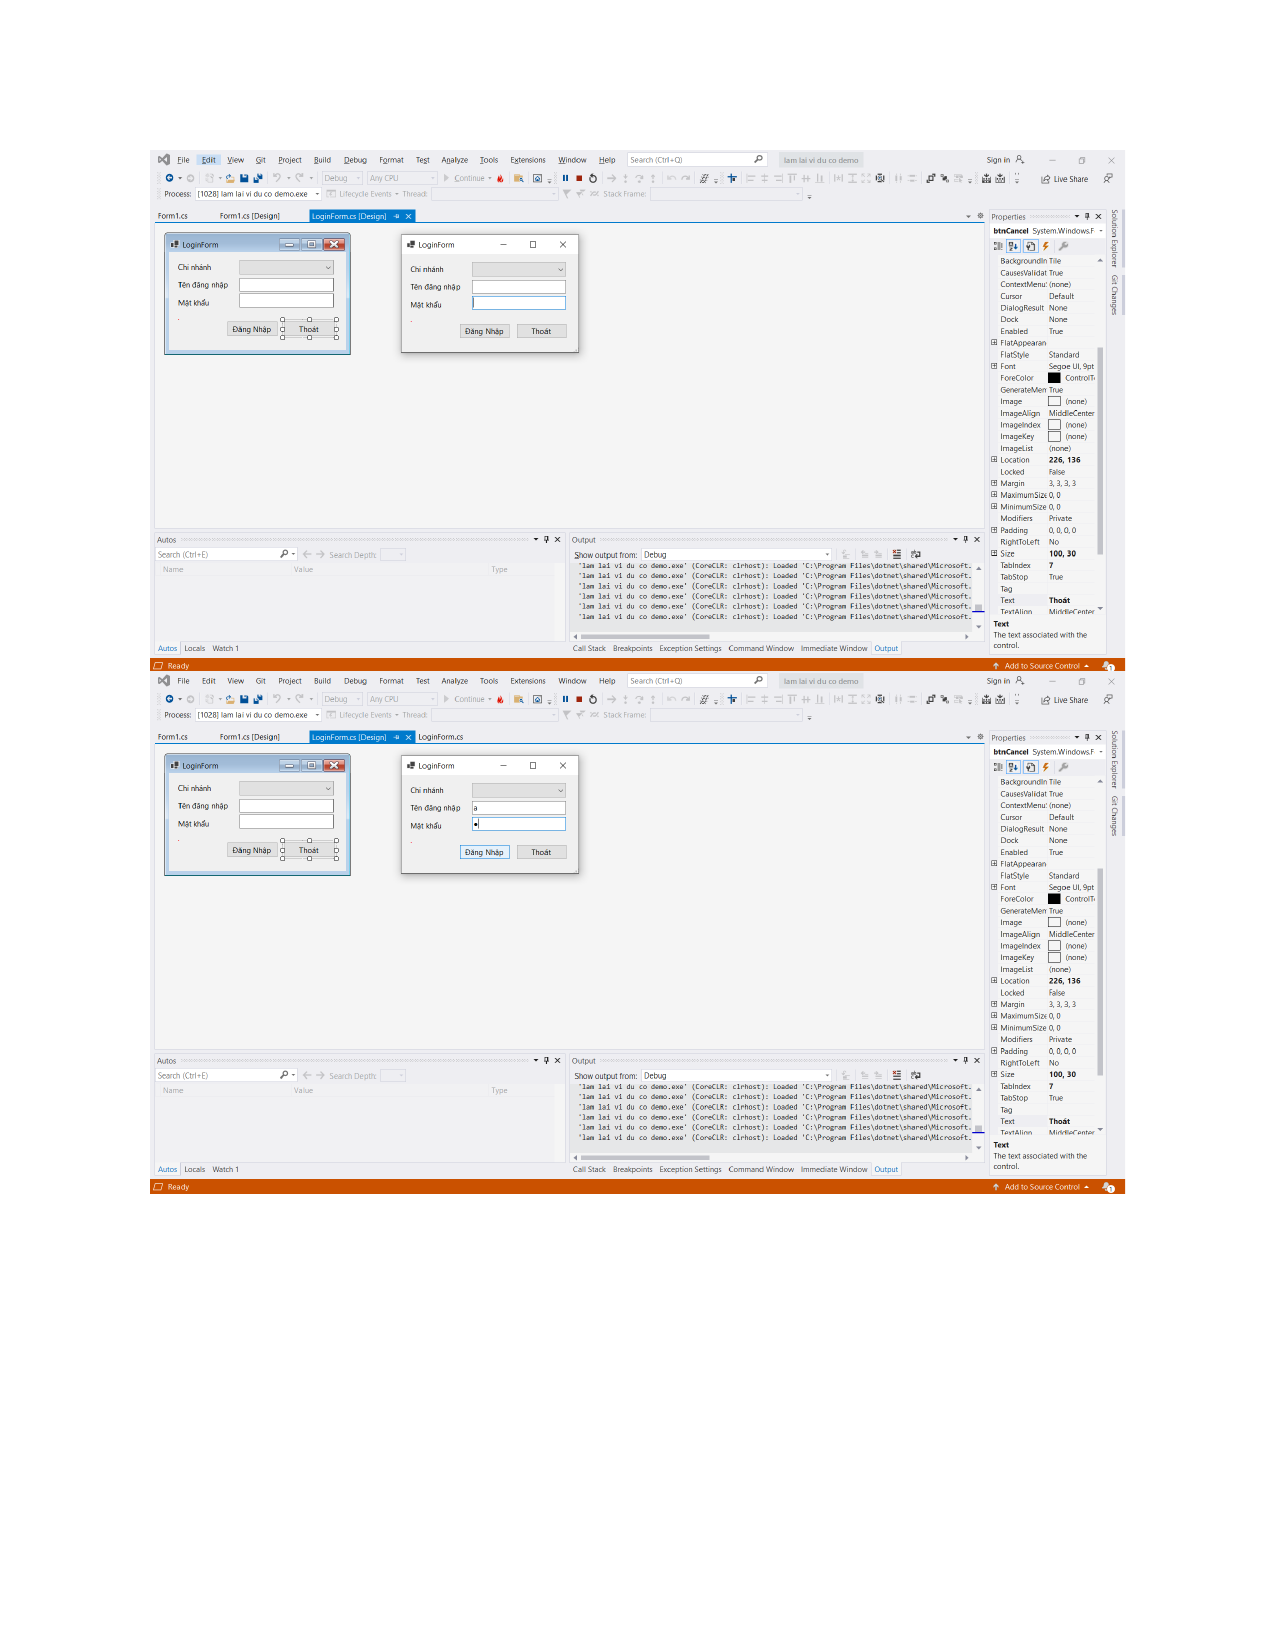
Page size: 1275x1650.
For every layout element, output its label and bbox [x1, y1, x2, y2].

picture [150, 150, 1125, 1194]
